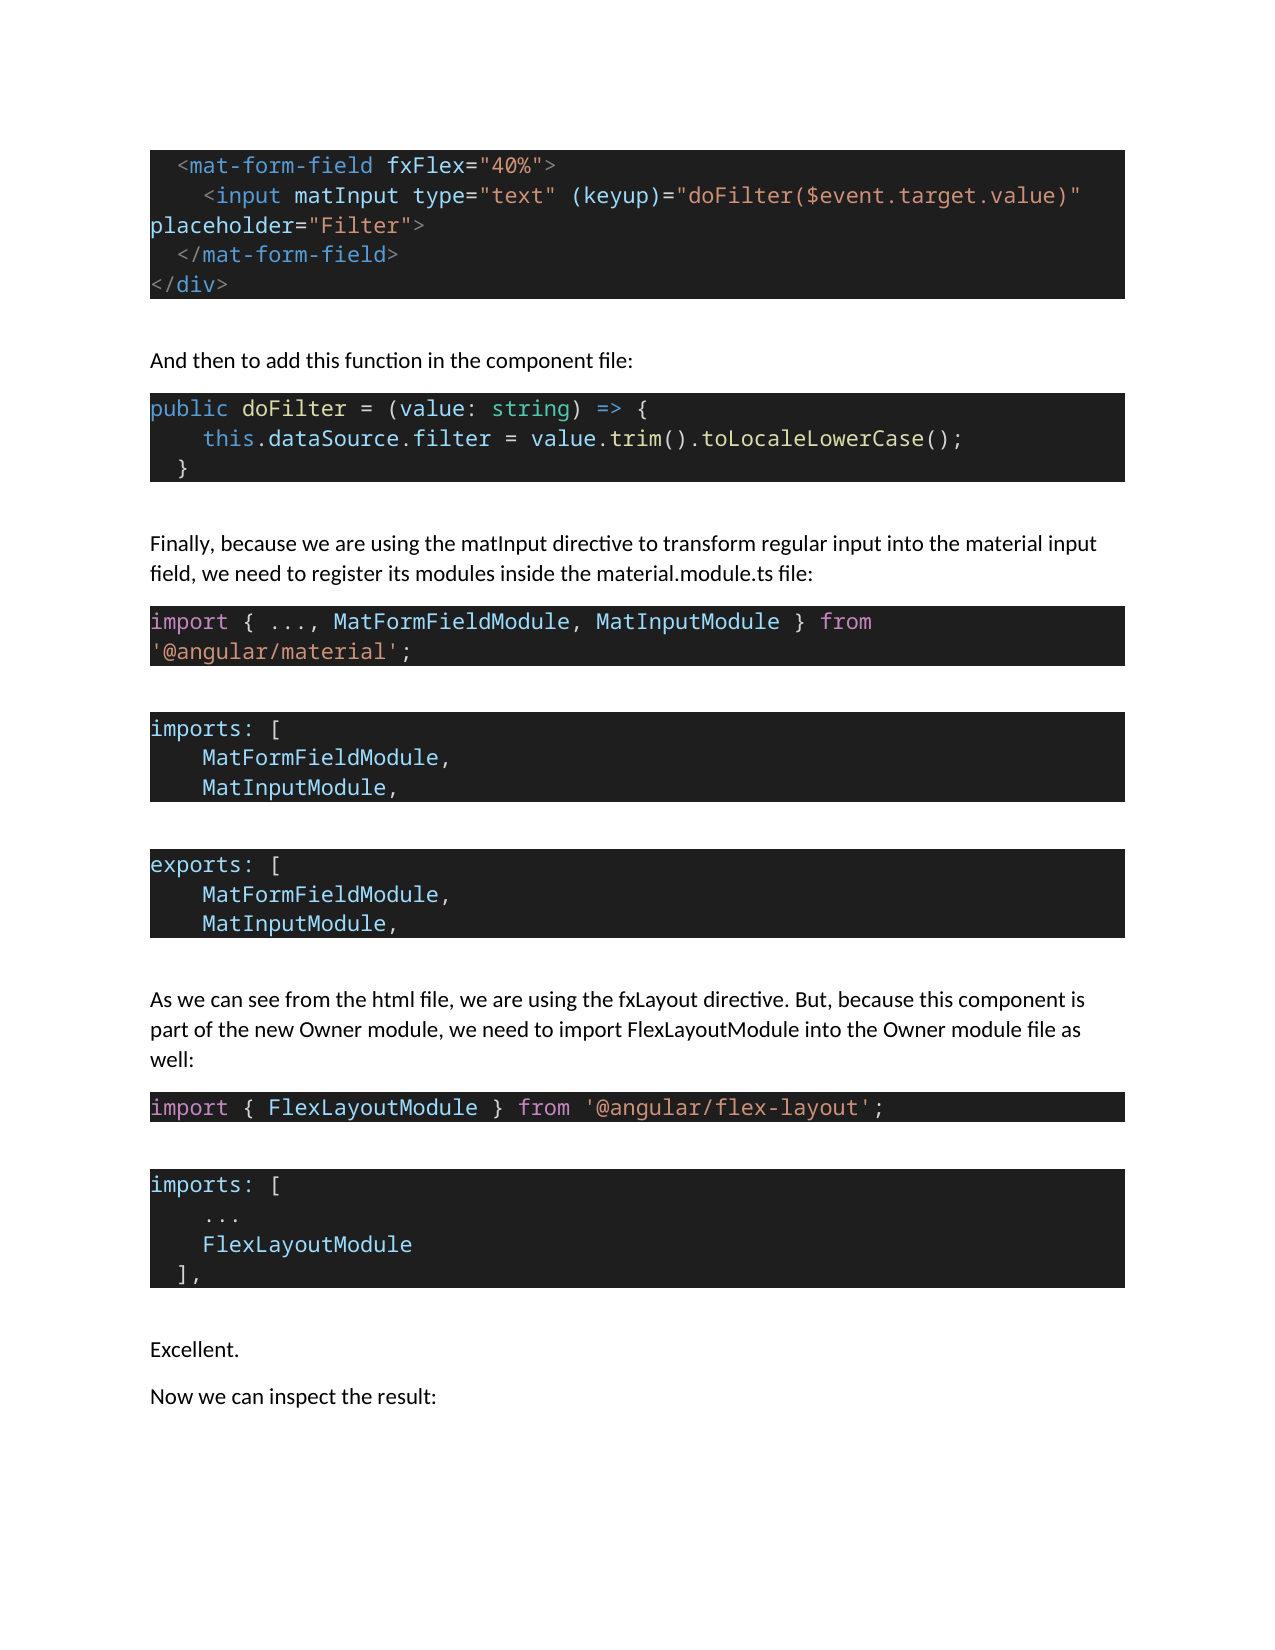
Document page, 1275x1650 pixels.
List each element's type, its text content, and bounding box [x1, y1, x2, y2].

text Excellent. [150, 1335, 1125, 1363]
text imports: [ [150, 712, 1125, 742]
text MatFormFieldModule, [150, 742, 1125, 772]
text } [150, 452, 1125, 482]
text public doFilter = (value: string) => { [150, 393, 1125, 422]
text import { FlexLayoutModule } from '@angular/flex-layout'; [150, 1092, 1125, 1122]
text this.dataSource.filter = value.trim().toLocaleLowerCase(); [150, 422, 1125, 452]
text Finally, because we are using the matInput directive to transform regular input into the material input field, we need to register its modules inside the material.module.ts file: [150, 529, 1125, 587]
text MatInputModule, [150, 908, 1125, 938]
text <mat-form-field fxFlex="40%"> [150, 150, 1125, 180]
text import { ..., MatFormFieldModule, MatInputModule } from '@angular/material'; [150, 606, 1125, 666]
text Now we can inspect the result: [150, 1382, 1125, 1410]
text </div> [150, 269, 1125, 299]
text FlexLayoutModule [150, 1228, 1125, 1258]
text MatFormFieldModule, [150, 878, 1125, 908]
text exports: [ [150, 849, 1125, 878]
text MatInputModule, [150, 772, 1125, 802]
text imports: [ [150, 1169, 1125, 1199]
text ... [150, 1199, 1125, 1228]
text As we can see from the html file, we are using the fxLayout directive. But, because this component is part of the new Owner module, we need to import FlexLayoutModule into the Owner module file as well: [150, 985, 1125, 1073]
text ], [150, 1258, 1125, 1288]
text </mat-form-field> [150, 239, 1125, 269]
text And then to add this function in the component file: [150, 346, 1125, 374]
text <input matInput type="text" (keyup)="doFilter($event.target.value)" placeholder="Filter"> [150, 180, 1125, 239]
